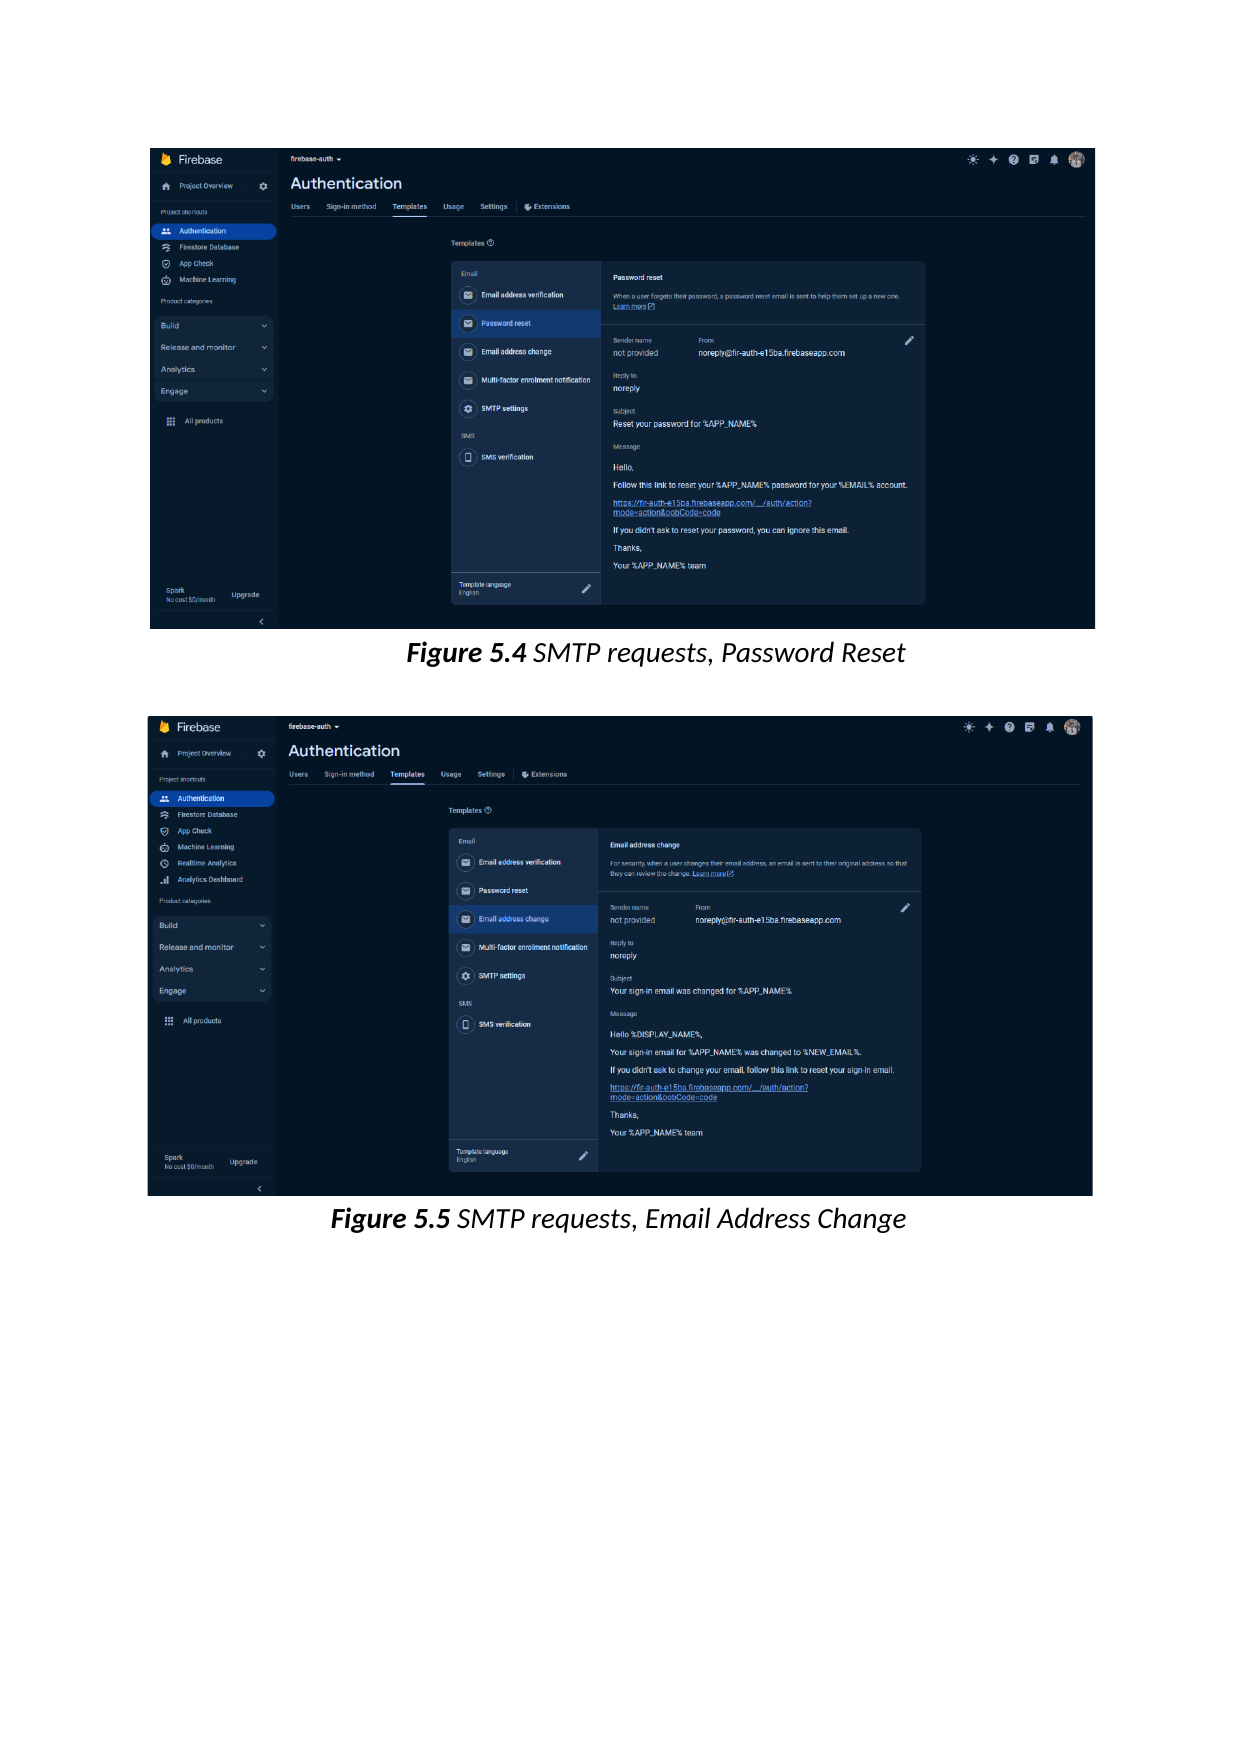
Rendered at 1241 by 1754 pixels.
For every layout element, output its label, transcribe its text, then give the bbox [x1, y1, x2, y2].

picture [150, 148, 1096, 629]
text Figure 5.5 SMTP requests, Email Address Change [148, 1200, 1093, 1236]
picture [147, 716, 1093, 1196]
list Figure 5.4 SMTP requests, Password Reset [223, 629, 1093, 670]
